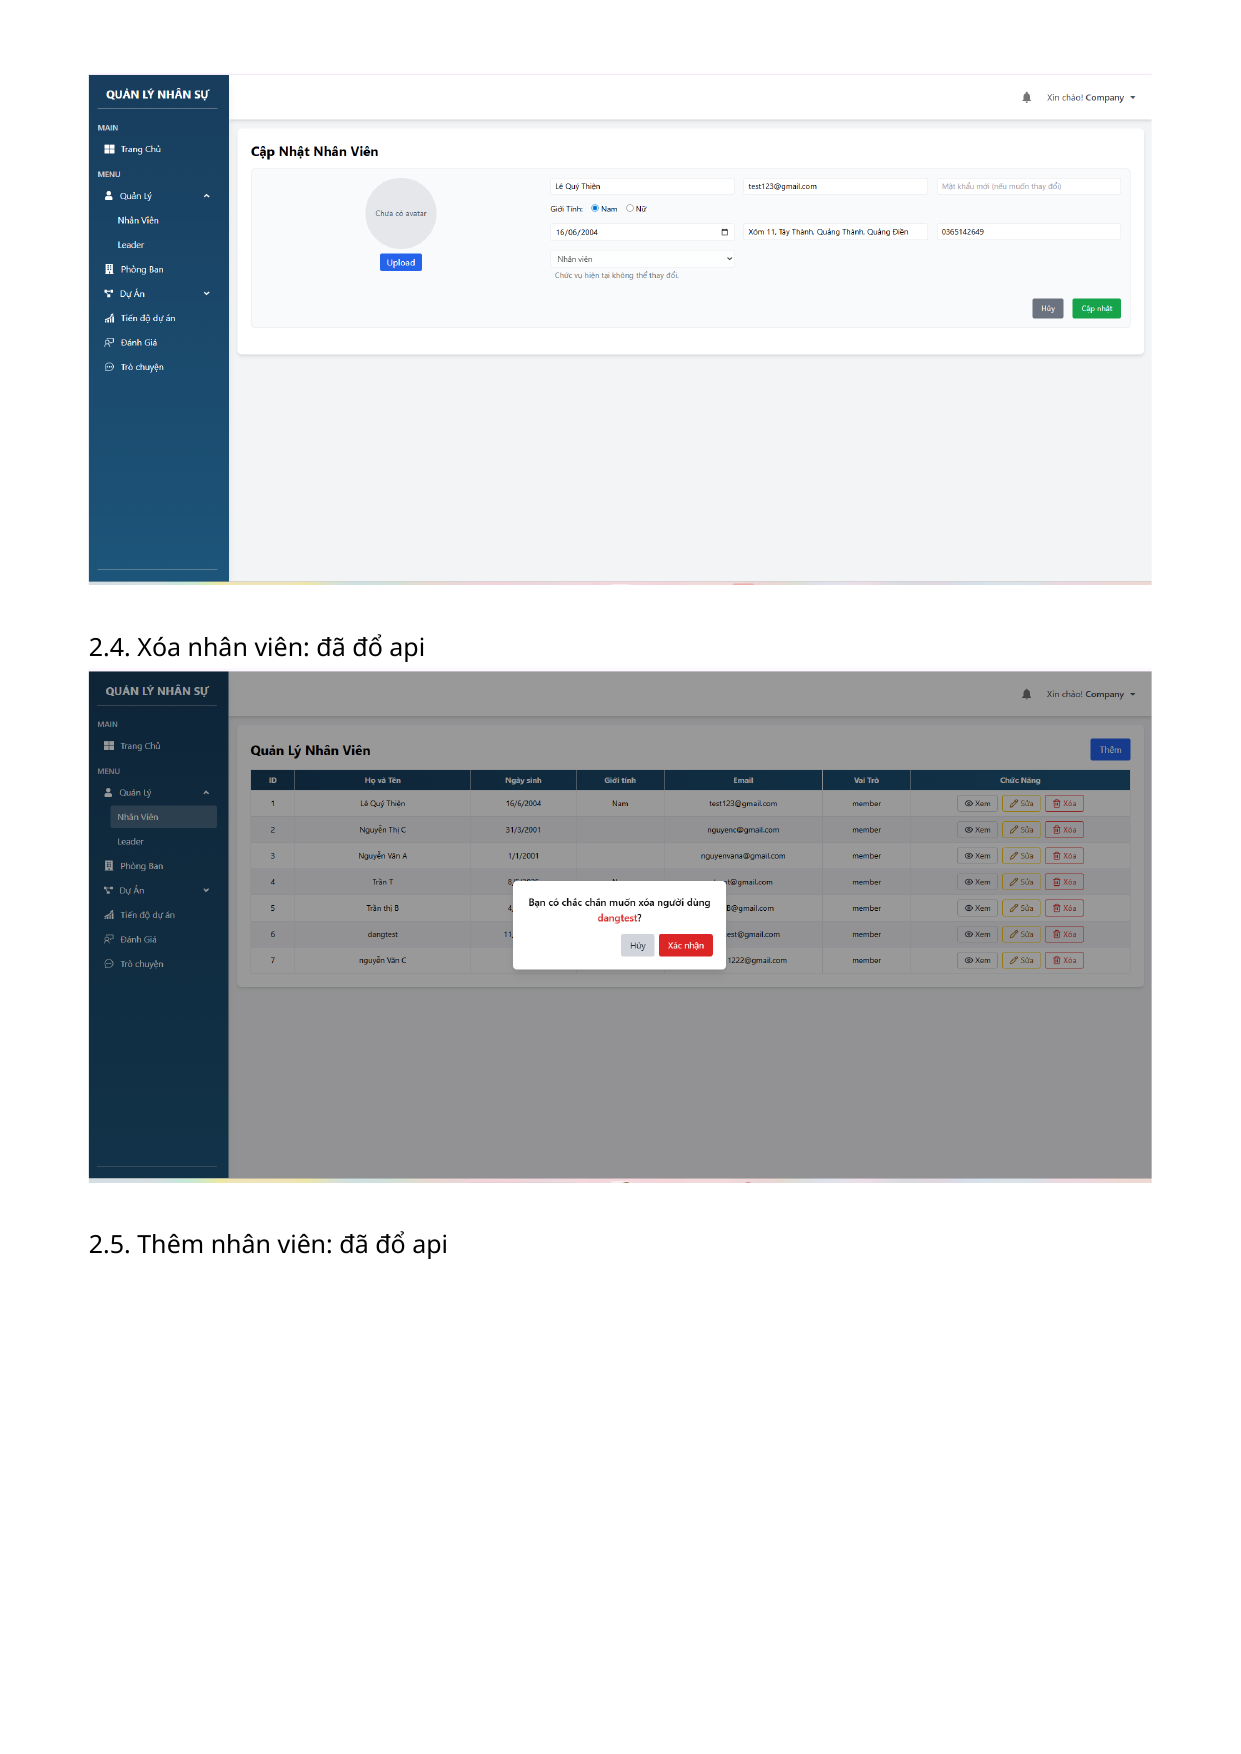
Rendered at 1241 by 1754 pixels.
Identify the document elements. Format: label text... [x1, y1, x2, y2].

picture [88, 668, 1152, 1183]
text 2.4. Xóa nhân viên: đã đổ api [89, 629, 1152, 663]
picture [88, 73, 1152, 585]
text 2.5. Thêm nhân viên: đã đổ api [89, 1227, 1152, 1261]
